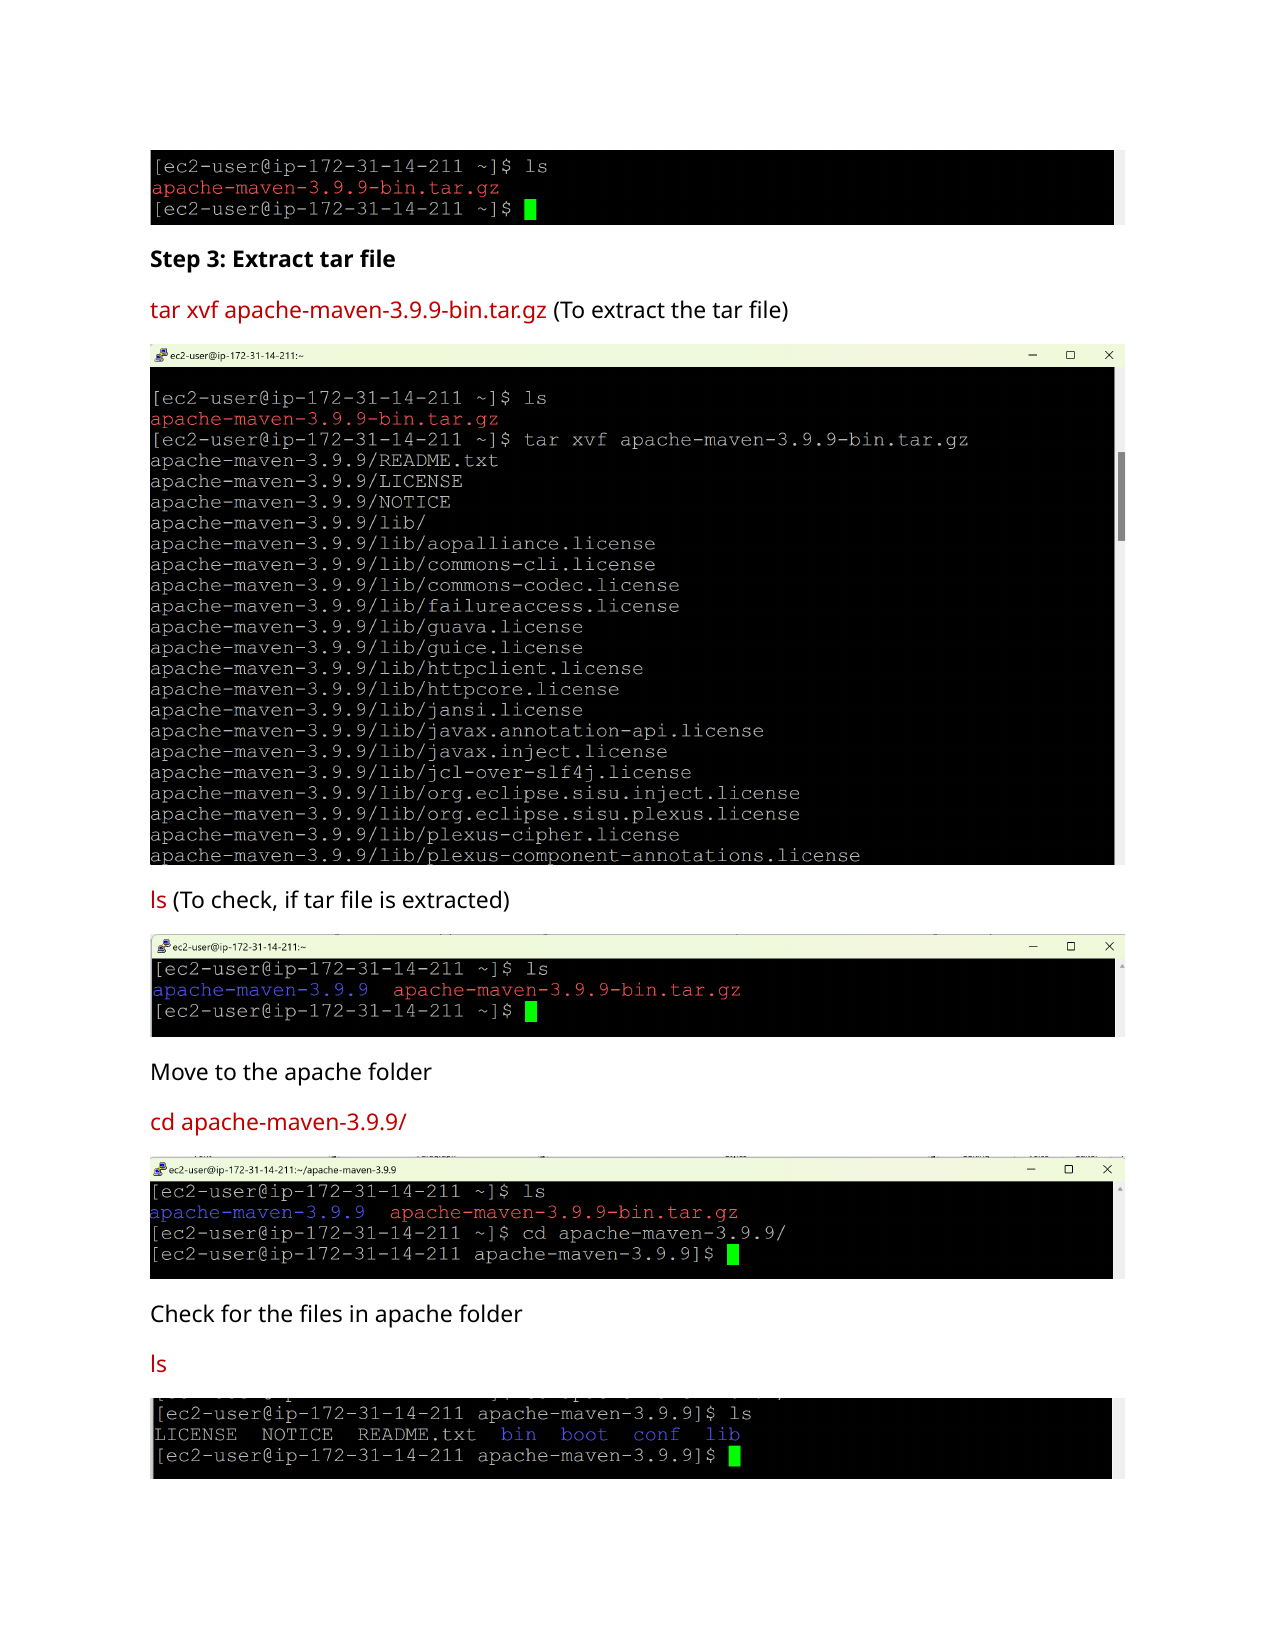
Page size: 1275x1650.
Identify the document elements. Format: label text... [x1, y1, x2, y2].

text tar xvf apache-maven-3.9.9-bin.tar.gz (To extract the tar file) [150, 294, 1125, 325]
picture [150, 344, 1125, 865]
text Step 3: Extract tar file [150, 243, 1125, 274]
text cd apache-maven-3.9.9/ [150, 1106, 1125, 1137]
text Check for the files in apache folder [150, 1298, 1125, 1329]
text ls (To check, if tar file is extracted) [150, 884, 1125, 915]
picture [150, 934, 1125, 1037]
text ls [150, 1348, 1125, 1379]
text Move to the apache folder [150, 1056, 1125, 1087]
picture [150, 1156, 1125, 1279]
picture [150, 1398, 1125, 1479]
picture [150, 150, 1125, 225]
